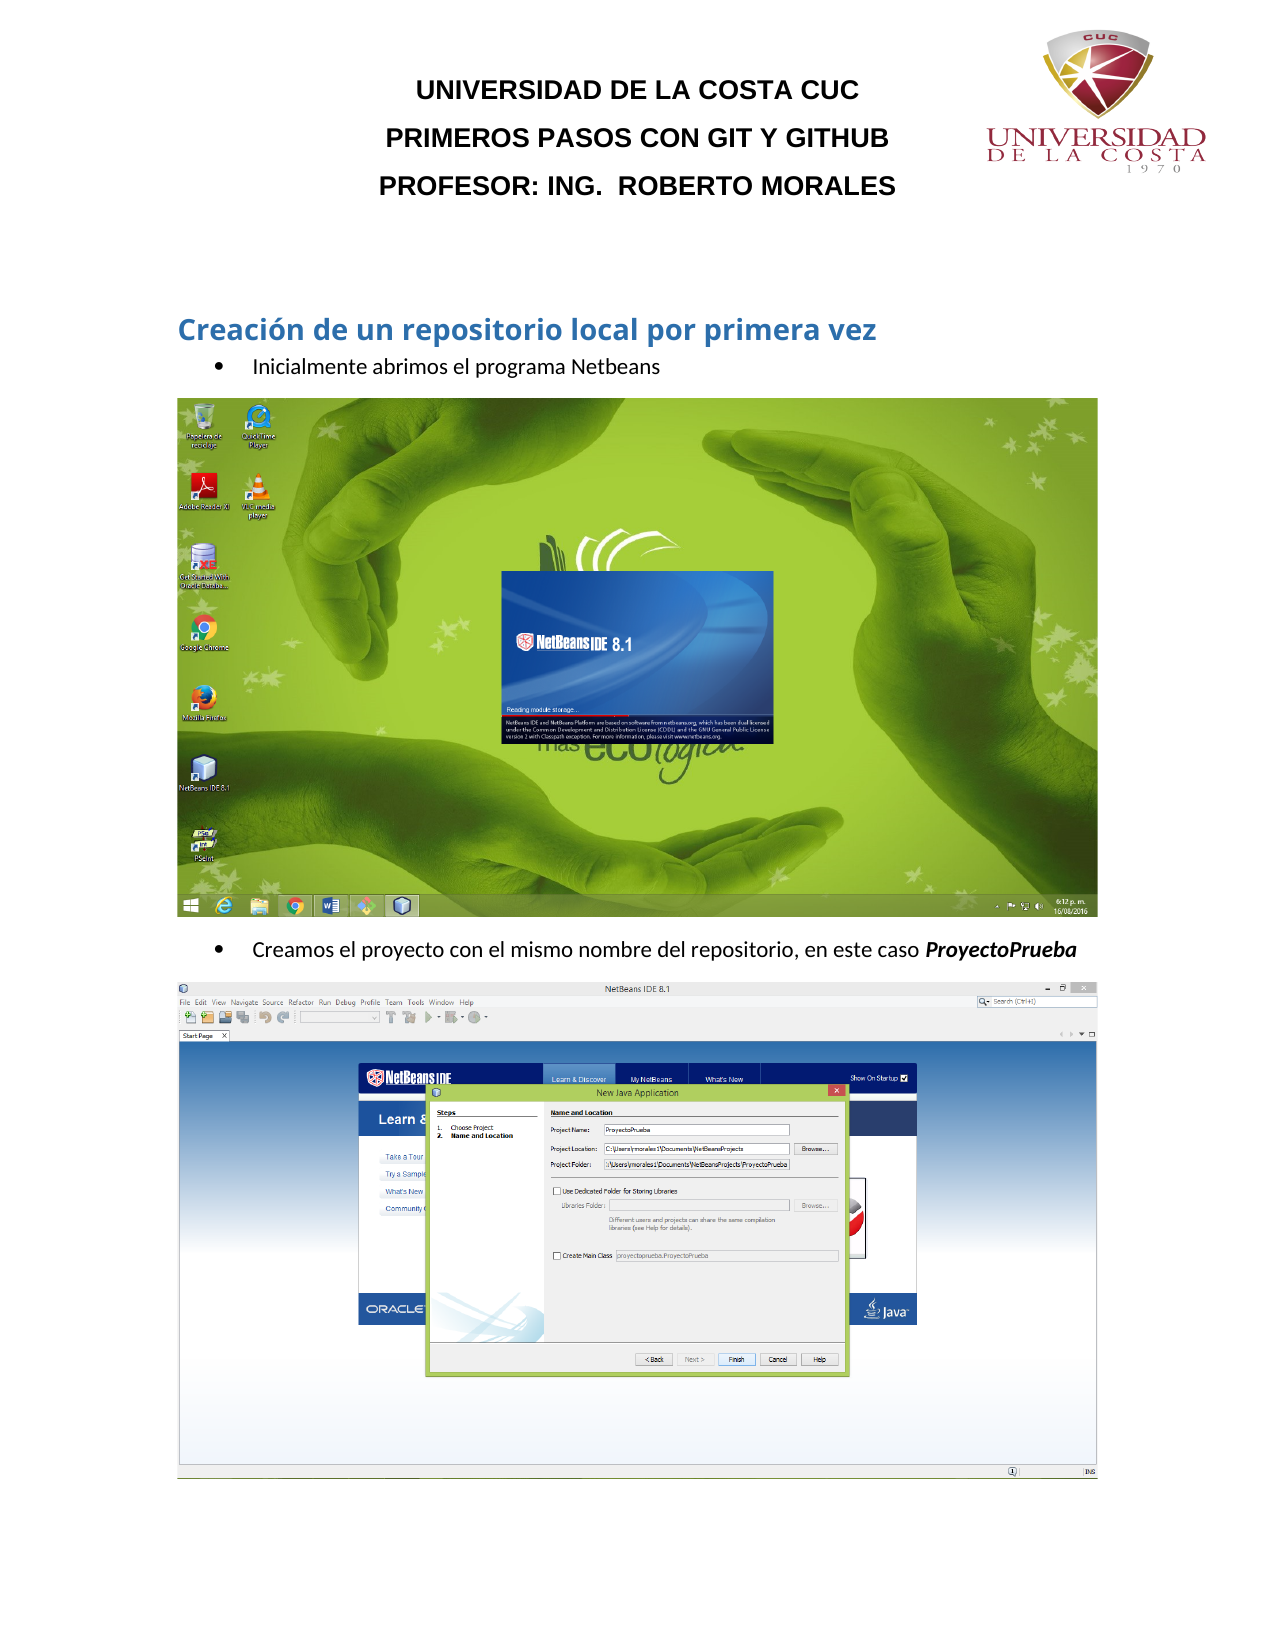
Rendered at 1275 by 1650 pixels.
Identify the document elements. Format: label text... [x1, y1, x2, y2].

picture [177, 398, 1098, 917]
subtitle Creación de un repositorio local por primera vez [177, 309, 1098, 349]
list Creamos el proyecto con el mismo nombre del repositorio, en este caso ProyectoPrueba [215, 935, 1098, 963]
picture [983, 16, 1209, 185]
list Inicialmente abrimos el programa Netbeans [215, 352, 1098, 380]
picture [177, 982, 1098, 1479]
